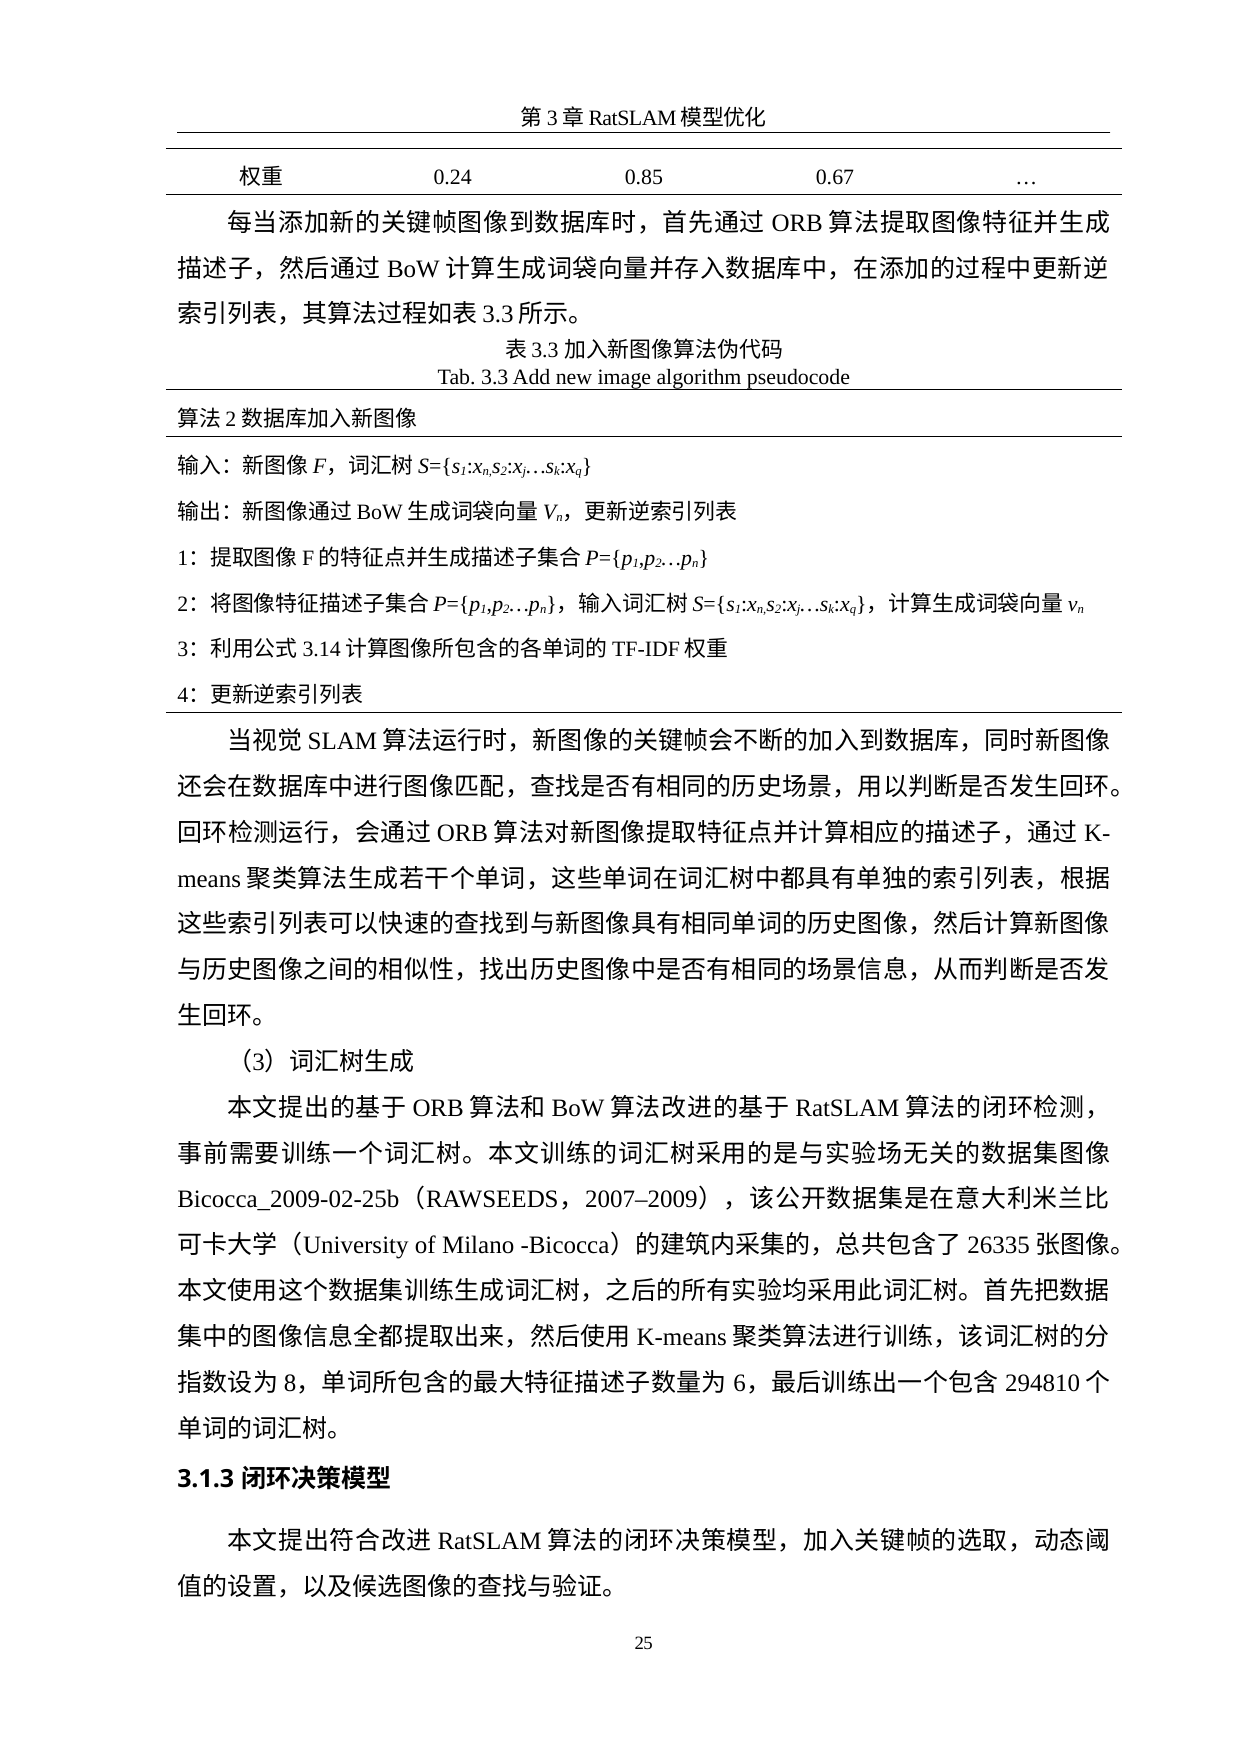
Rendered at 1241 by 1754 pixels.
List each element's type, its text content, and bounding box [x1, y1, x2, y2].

table_cell 4：更新逆索引列表 [166, 666, 1122, 712]
text 当视觉SLAM算法运行时，新图像的关键帧会不断的加入到数据库，同时新图像还会在数据库中进行图像匹配，查找是否有相同的历史场景，用以判断是否发生回环。回环检测运行，会通过ORB算法对新图像提取特征点并计算相应的描述子，通过K-means聚类算法生成若干个单词，这些单词在词汇树中都具有单独的索引列表，根据这些索引列表可以快速的查找到与新图像具有相同单词的历史图像，然后计算新图像与历史图像之间的相似性，找出历史图像中是否有相同的场景信息，从而判断是否发生回环。 [177, 713, 1110, 1034]
table_cell … [930, 149, 1122, 193]
table_header 算法2 数据库加入新图像 [166, 390, 1122, 436]
table_cell 输入：新图像F，词汇树S={s1:xn,s2:xj…sk:xq} [166, 437, 1122, 483]
text 表3.3 加入新图像算法伪代码 [177, 332, 1110, 364]
text 本文提出的基于ORB算法和BoW算法改进的基于RatSLAM算法的闭环检测，事前需要训练一个词汇树。本文训练的词汇树采用的是与实验场无关的数据集图像Bicocca_2009-02-25b（RAWSEEDS，2007–2009），该公开数据集是在意大利米兰比可卡大学（University of Milano -Bicocca）的建筑内采集的，总共包含了26335张图像。本文使用这个数据集训练生成词汇树，之后的所有实验均采用此词汇树。首先把数据集中的图像信息全都提取出来，然后使用K-means聚类算法进行训练，该词汇树的分指数设为8，单词所包含的最大特征描述子数量为6，最后训练出一个包含294810个单词的词汇树。 [177, 1079, 1110, 1446]
table_cell 权重 [166, 149, 357, 193]
table_cell 1：提取图像F的特征点并生成描述子集合P={p1,p2…pn} [166, 529, 1122, 574]
subtitle 3.1.3 闭环决策模型 [177, 1459, 1110, 1495]
text 每当添加新的关键帧图像到数据库时，首先通过ORB算法提取图像特征并生成描述子，然后通过BoW计算生成词袋向量并存入数据库中，在添加的过程中更新逆索引列表，其算法过程如表3.3所示。 [177, 195, 1110, 332]
table_cell 0.67 [739, 149, 930, 193]
table_cell 输出：新图像通过BoW生成词袋向量Vn，更新逆索引列表 [166, 483, 1122, 528]
table_cell 0.85 [548, 149, 739, 193]
text （3）词汇树生成 [177, 1034, 1110, 1079]
text Tab. 3.3 Add new image algorithm pseudocode [177, 364, 1110, 389]
table_cell 0.24 [357, 149, 548, 193]
table_cell 3：利用公式 3.14计算图像所包含的各单词的TF-IDF权重 [166, 620, 1122, 666]
table_cell 2：将图像特征描述子集合P={p1,p2…pn}，输入词汇树S={s1:xn,s2:xj…sk:xq}，计算生成词袋向量vn [166, 574, 1122, 620]
text 本文提出符合改进RatSLAM算法的闭环决策模型，加入关键帧的选取，动态阈值的设置，以及候选图像的查找与验证。 [177, 1513, 1110, 1605]
